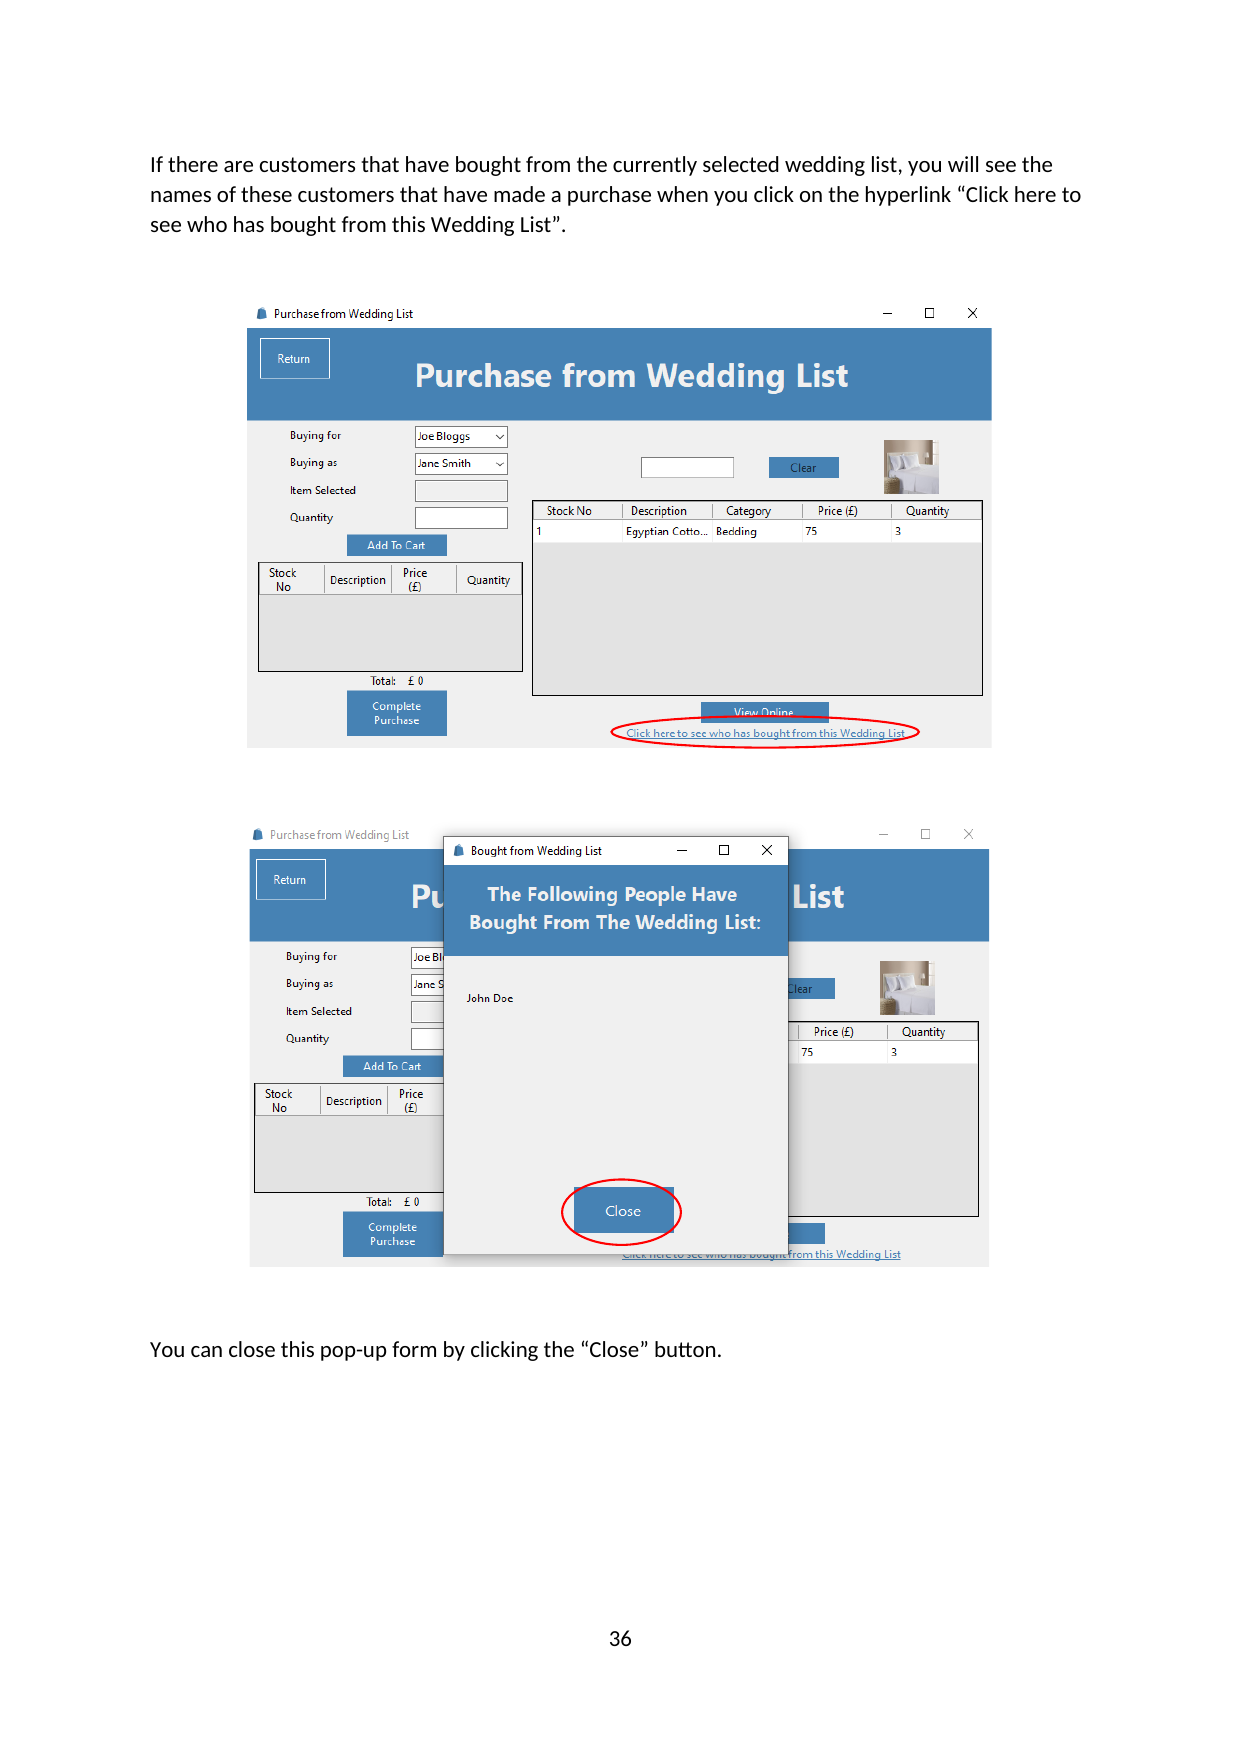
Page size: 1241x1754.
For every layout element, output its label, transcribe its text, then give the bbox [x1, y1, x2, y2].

picture [614, 718, 917, 746]
picture [249, 821, 990, 1267]
picture [247, 306, 992, 748]
text You can close this pop-up form by clicking the “Close” button. [150, 1335, 1090, 1363]
text If there are customers that have bought from the currently selected wedding list, you will see the names of these customers that have made a purchase when you click on the hyperlink “Click here to see who has bought from this Wedding List”. [150, 150, 1090, 238]
